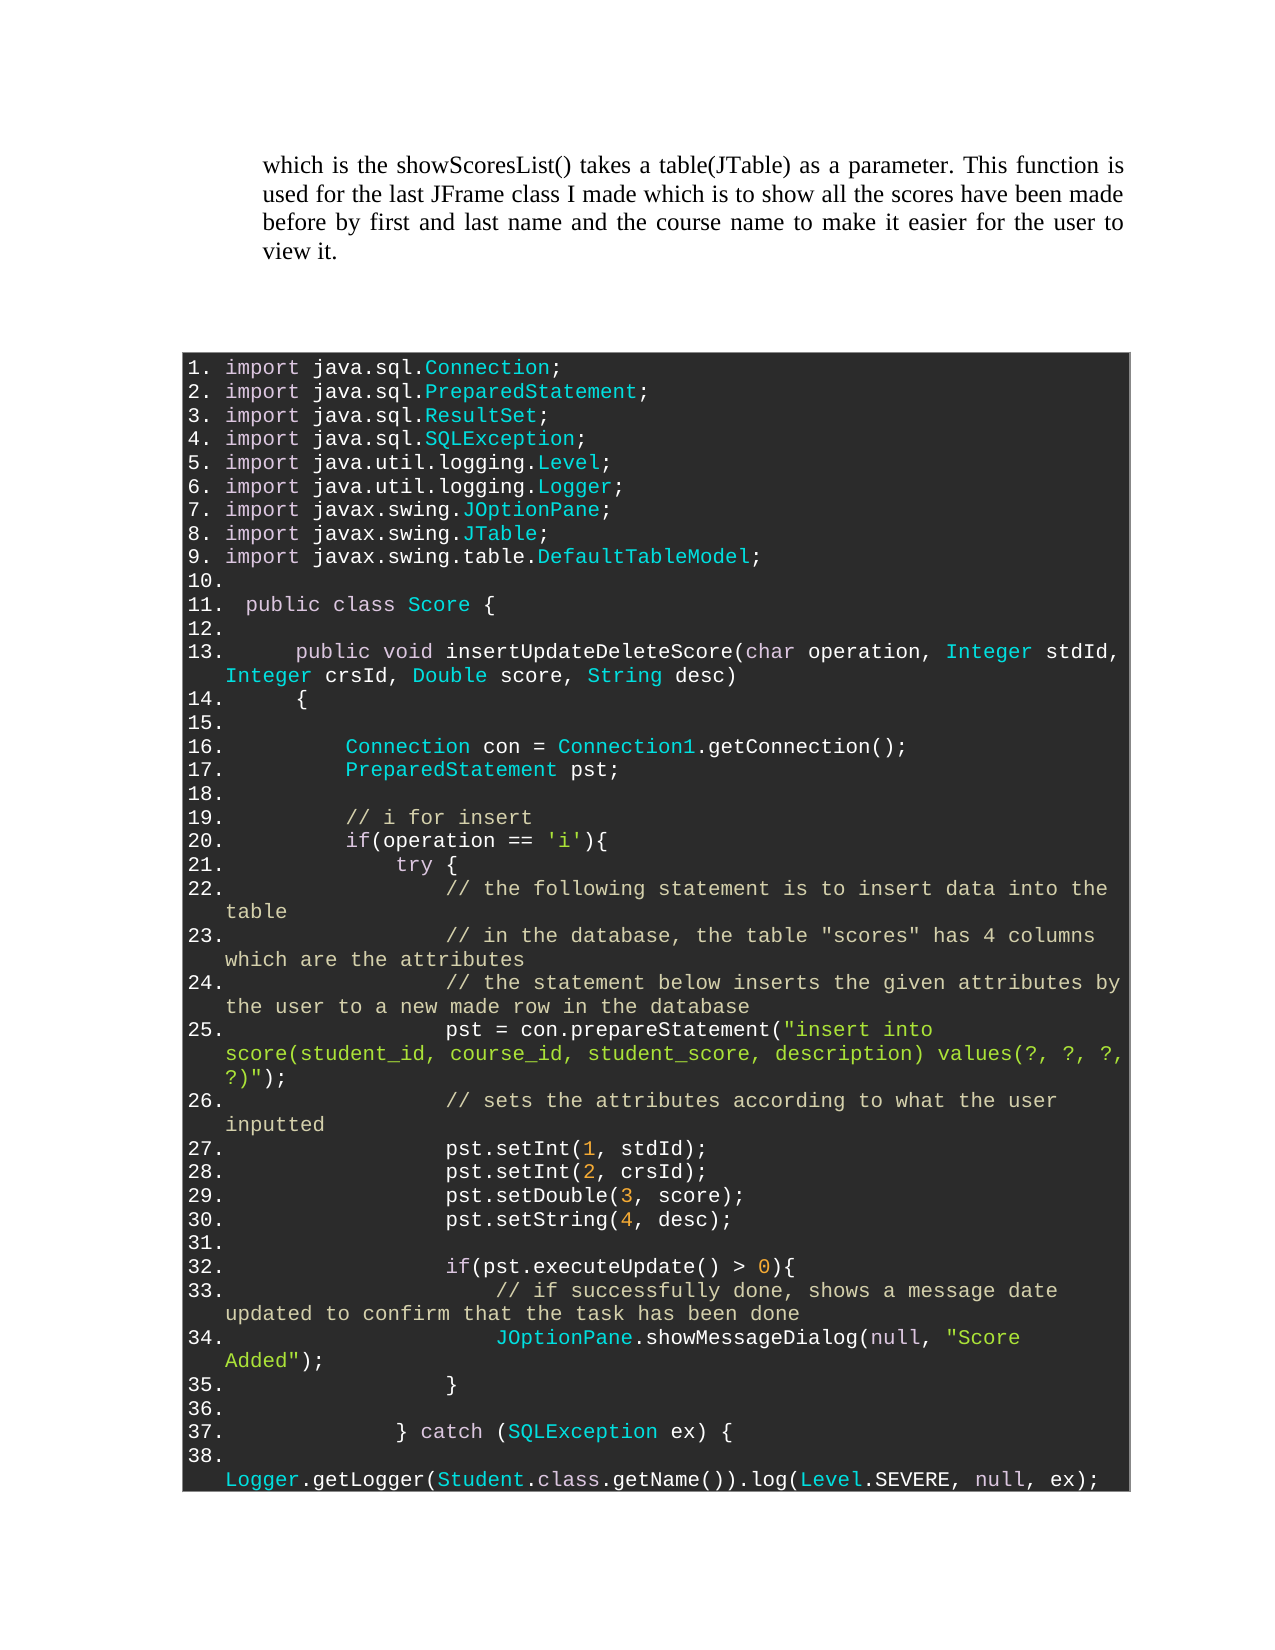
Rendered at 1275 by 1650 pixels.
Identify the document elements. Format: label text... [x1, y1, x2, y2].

list // in the database, the table "scores" has 4 columns which are the attributes [183, 919, 1129, 966]
list import javax.swing.JOptionPane; [183, 493, 1129, 517]
list import java.util.logging.Logger; [183, 470, 1129, 493]
list { [183, 683, 1129, 706]
list JOptionPane.showMessageDialog(null, "Score Added"); [183, 1321, 1129, 1368]
list PreparedStatement pst; [183, 754, 1129, 777]
list import java.sql.SQLException; [183, 423, 1129, 446]
list } catch (SQLException ex) { [183, 1416, 1129, 1439]
list import javax.swing.table.DefaultTableModel; [183, 541, 1129, 564]
list import java.util.logging.Level; [183, 446, 1129, 470]
list // the statement below inserts the given attributes by the user to a new made row in the database [183, 966, 1129, 1014]
list import javax.swing.JTable; [183, 517, 1129, 541]
list public class Score { [183, 588, 1129, 612]
list import java.sql.PreparedStatement; [183, 375, 1129, 399]
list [262, 150, 1125, 265]
list pst = con.prepareStatement("insert into score(student_id, course_id, student_score, description) values(?, ?, ?, ?)"); [183, 1014, 1129, 1085]
list // the following statement is to insert data into the table [183, 872, 1129, 919]
list Connection con = Connection1.getConnection(); [183, 730, 1129, 754]
list // sets the attributes according to what the user inputted [183, 1085, 1129, 1132]
list pst.setInt(1, stdId); [183, 1132, 1129, 1156]
list if(operation == 'i'){ [183, 824, 1129, 848]
list public void insertUpdateDeleteScore(char operation, Integer stdId, Integer crsId, Double score, String desc) [183, 635, 1129, 683]
list pst.setString(4, desc); [183, 1203, 1129, 1227]
list import java.sql.Connection; [183, 353, 1129, 375]
list pst.setInt(2, crsId); [183, 1156, 1129, 1179]
list try { [183, 848, 1129, 872]
list // if successfully done, shows a message date updated to confirm that the task has been done [183, 1274, 1129, 1321]
list pst.setDouble(3, score); [183, 1179, 1129, 1203]
list if(pst.executeUpdate() > 0){ [183, 1250, 1129, 1274]
list // i for insert [183, 801, 1129, 824]
list import java.sql.ResultSet; [183, 399, 1129, 423]
list Logger.getLogger(Student.class.getName()).log(Level.SEVERE, null, ex); [183, 1439, 1129, 1491]
list } [183, 1368, 1129, 1392]
